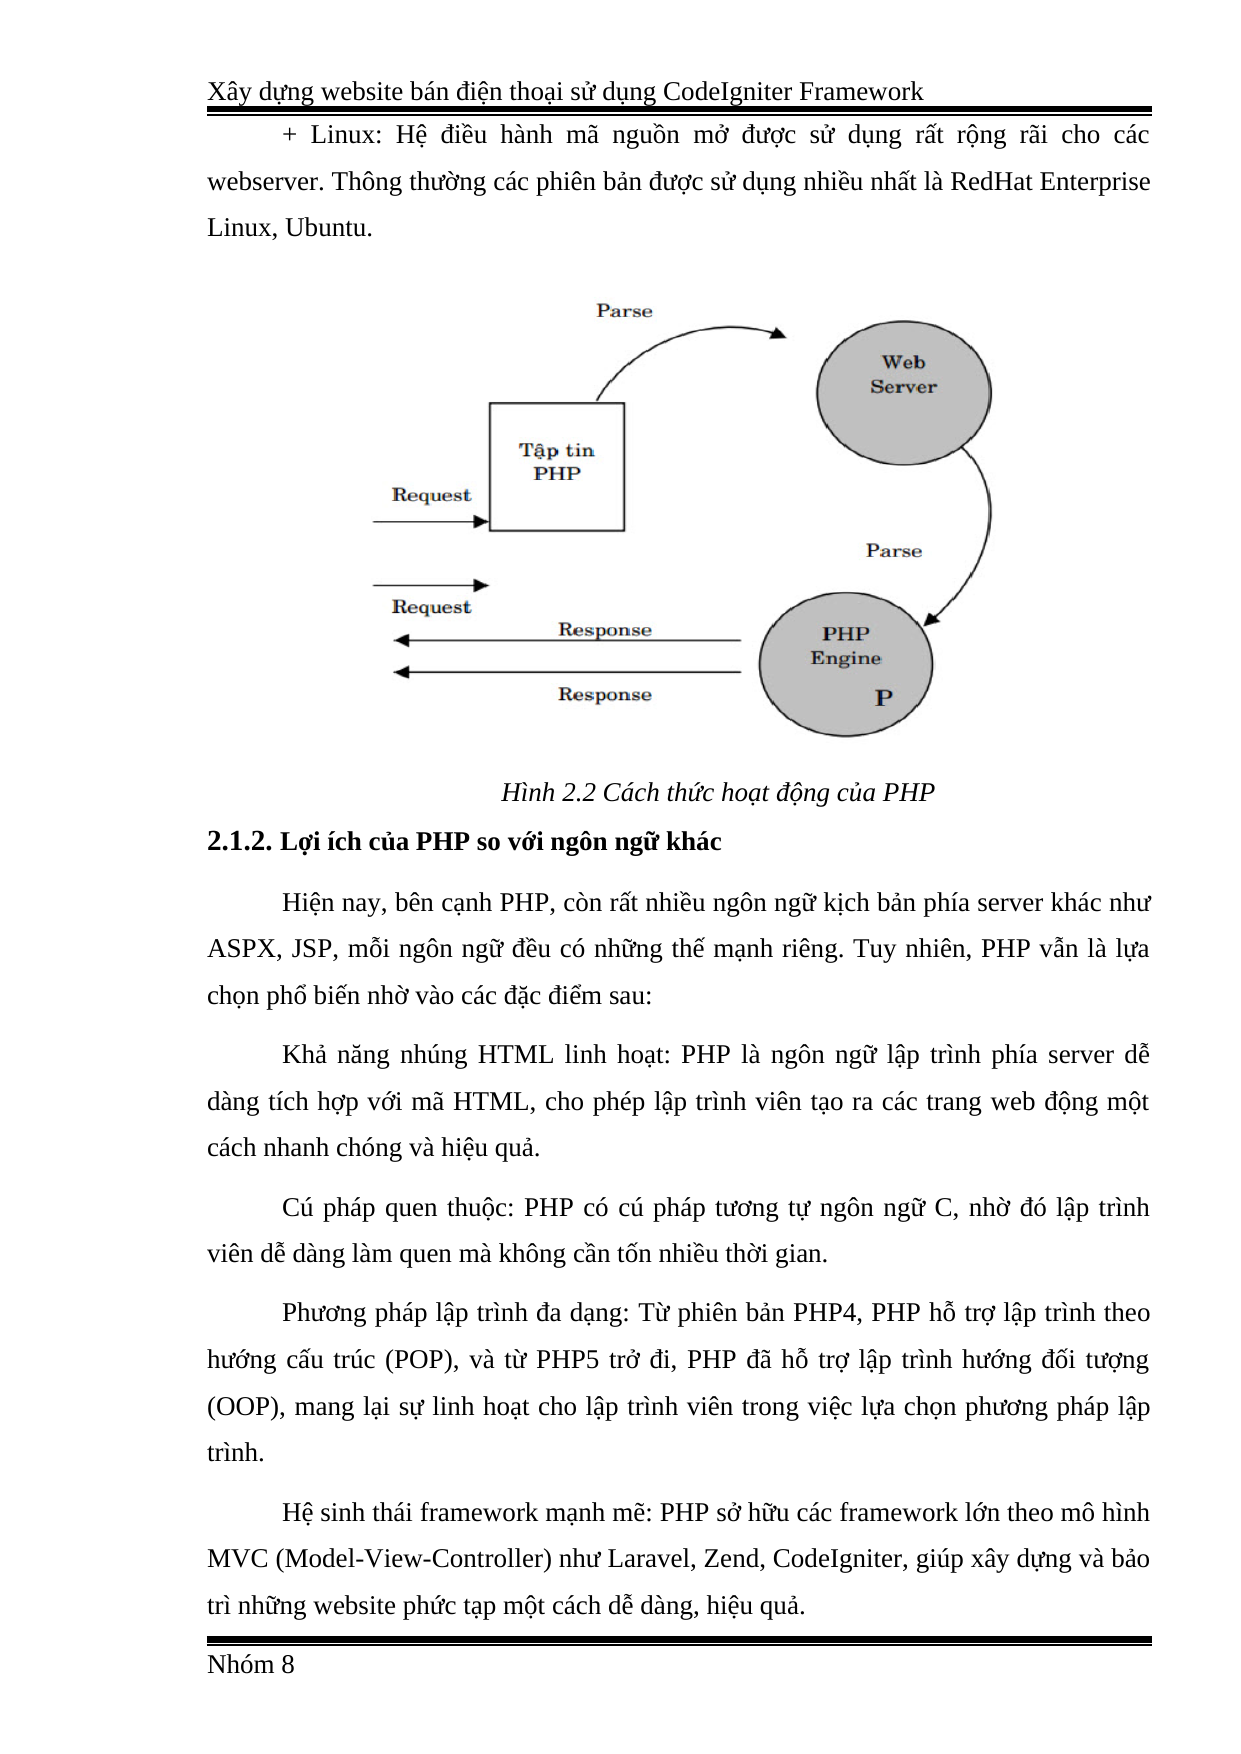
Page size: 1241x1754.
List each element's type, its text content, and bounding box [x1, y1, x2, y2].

subtitle Lợi ích của PHP so với ngôn ngữ khác [207, 823, 1152, 856]
text Cú pháp quen thuộc: PHP có cú pháp tương tự ngôn ngữ C, nhờ đó lập trình viên dễ dàng làm quen mà không cần tốn nhiều thời gian. [207, 1191, 1152, 1268]
text Hệ sinh thái framework mạnh mẽ: PHP sở hữu các framework lớn theo mô hình MVC (Model-View-Controller) như Laravel, Zend, CodeIgniter, giúp xây dựng và bảo trì những website phức tạp một cách dễ dàng, hiệu quả. [207, 1496, 1152, 1620]
text Hiện nay, bên cạnh PHP, còn rất nhiều ngôn ngữ kịch bản phía server khác như ASPX, JSP, mỗi ngôn ngữ đều có những thế mạnh riêng. Tuy nhiên, PHP vẫn là lựa chọn phổ biến nhờ vào các đặc điểm sau: [207, 886, 1152, 1010]
text + Linux: Hệ điều hành mã nguồn mở được sử dụng rất rộng rãi cho các webserver. Thông thường các phiên bản được sử dụng nhiều nhất là RedHat Enterprise Linux, Ubuntu. [207, 118, 1152, 243]
text Phương pháp lập trình đa dạng: Từ phiên bản PHP4, PHP hỗ trợ lập trình theo hướng cấu trúc (POP), và từ PHP5 trở đi, PHP đã hỗ trợ lập trình hướng đối tượng (OOP), mang lại sự linh hoạt cho lập trình viên trong việc lựa chọn phương pháp lập trình. [207, 1297, 1152, 1468]
text Khả năng nhúng HTML linh hoạt: PHP là ngôn ngữ lập trình phía server dễ dàng tích hợp với mã HTML, cho phép lập trình viên tạo ra các trang web động một cách nhanh chóng và hiệu quả. [207, 1038, 1152, 1163]
picture [360, 281, 1079, 755]
